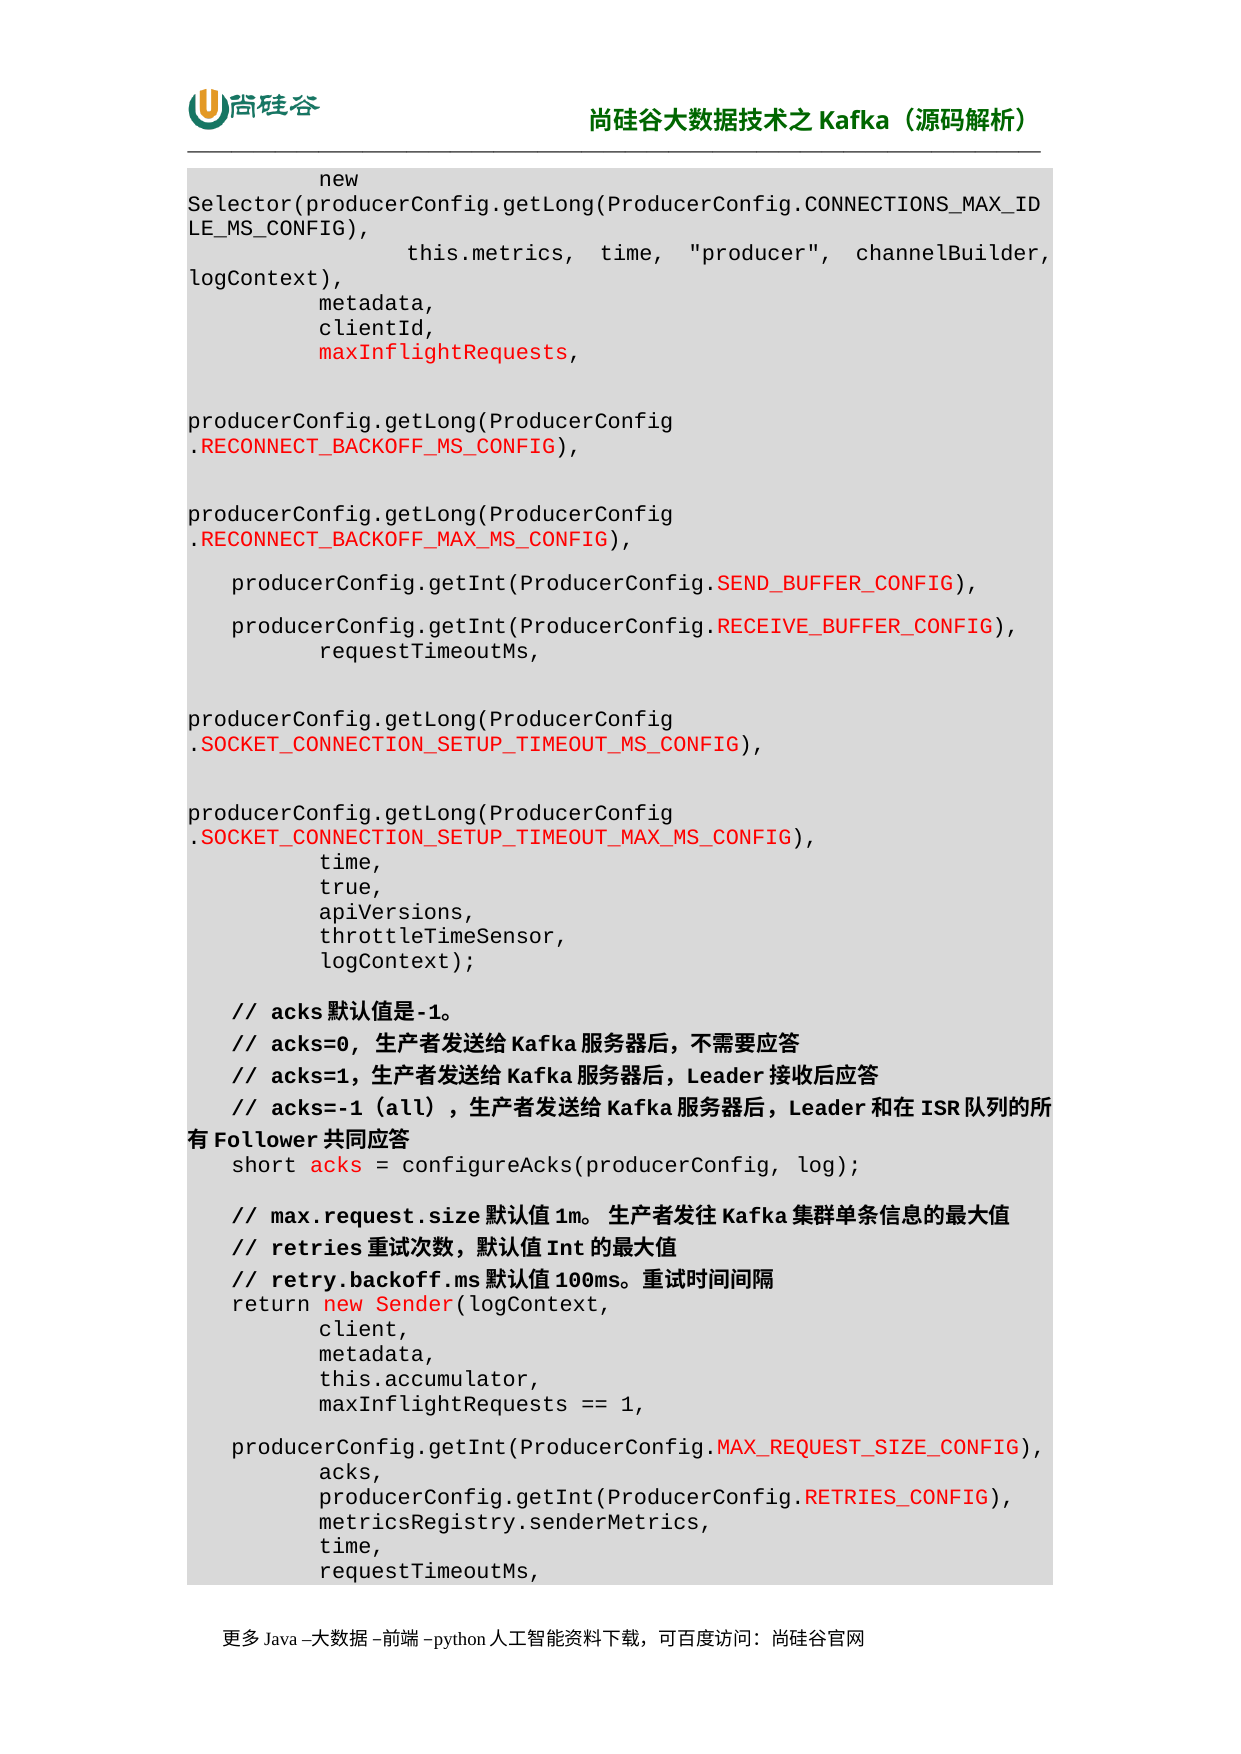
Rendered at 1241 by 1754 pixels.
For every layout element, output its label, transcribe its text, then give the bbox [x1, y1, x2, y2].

text producerConfig.getLong(ProducerConfig.RECONNECT_BACKOFF_MAX_MS_CONFIG), [187, 459, 1053, 553]
text this.accumulator, [187, 1368, 1053, 1393]
text // acks=0, 生产者发送给Kafka服务器后，不需要应答 [187, 1026, 1053, 1058]
text metadata, [187, 1343, 1053, 1368]
text throttleTimeSensor, [187, 926, 1053, 951]
text producerConfig.getLong(ProducerConfig.RECONNECT_BACKOFF_MS_CONFIG), [187, 366, 1053, 459]
text maxInflightRequests, [187, 342, 1053, 366]
text producerConfig.getInt(ProducerConfig.SEND_BUFFER_CONFIG), [187, 553, 1053, 596]
text client, [187, 1318, 1053, 1343]
text producerConfig.getInt(ProducerConfig.RETRIES_CONFIG), [187, 1486, 1053, 1511]
text time, [187, 851, 1053, 876]
text acks, [187, 1461, 1053, 1486]
text // acks默认值是-1。 [187, 994, 1053, 1026]
text clientId, [187, 317, 1053, 342]
text this.metrics, time, "producer", channelBuilder, logContext), [187, 242, 1053, 292]
text requestTimeoutMs, [187, 640, 1053, 665]
text producerConfig.getInt(ProducerConfig.RECEIVE_BUFFER_CONFIG), [187, 596, 1053, 640]
picture [187, 88, 320, 130]
text new Selector(producerConfig.getLong(ProducerConfig.CONNECTIONS_MAX_IDLE_MS_CONFIG), [187, 168, 1053, 242]
text maxInflightRequests == 1, [187, 1393, 1053, 1418]
text logContext); [187, 951, 1053, 975]
text requestTimeoutMs, [187, 1560, 1053, 1585]
text // max.request.size默认值1m。 生产者发往Kafka集群单条信息的最大值 [187, 1198, 1053, 1230]
text // retry.backoff.ms默认值100ms。重试时间间隔 [187, 1262, 1053, 1294]
text producerConfig.getInt(ProducerConfig.MAX_REQUEST_SIZE_CONFIG), [187, 1418, 1053, 1461]
text time, [187, 1536, 1053, 1560]
text metricsRegistry.senderMetrics, [187, 1511, 1053, 1536]
text metadata, [187, 292, 1053, 317]
text // acks=-1（all），生产者发送给Kafka服务器后，Leader和在ISR队列的所有Follower共同应答 [187, 1090, 1053, 1154]
text // acks=1，生产者发送给Kafka服务器后，Leader接收后应答 [187, 1058, 1053, 1090]
text return new Sender(logContext, [187, 1294, 1053, 1318]
text short acks = configureAcks(producerConfig, log); [187, 1154, 1053, 1179]
text producerConfig.getLong(ProducerConfig.SOCKET_CONNECTION_SETUP_TIMEOUT_MAX_MS_CONFIG), [187, 758, 1053, 851]
text apiVersions, [187, 901, 1053, 926]
text // retries重试次数，默认值Int的最大值 [187, 1230, 1053, 1262]
text true, [187, 876, 1053, 901]
text producerConfig.getLong(ProducerConfig.SOCKET_CONNECTION_SETUP_TIMEOUT_MS_CONFIG), [187, 665, 1053, 758]
